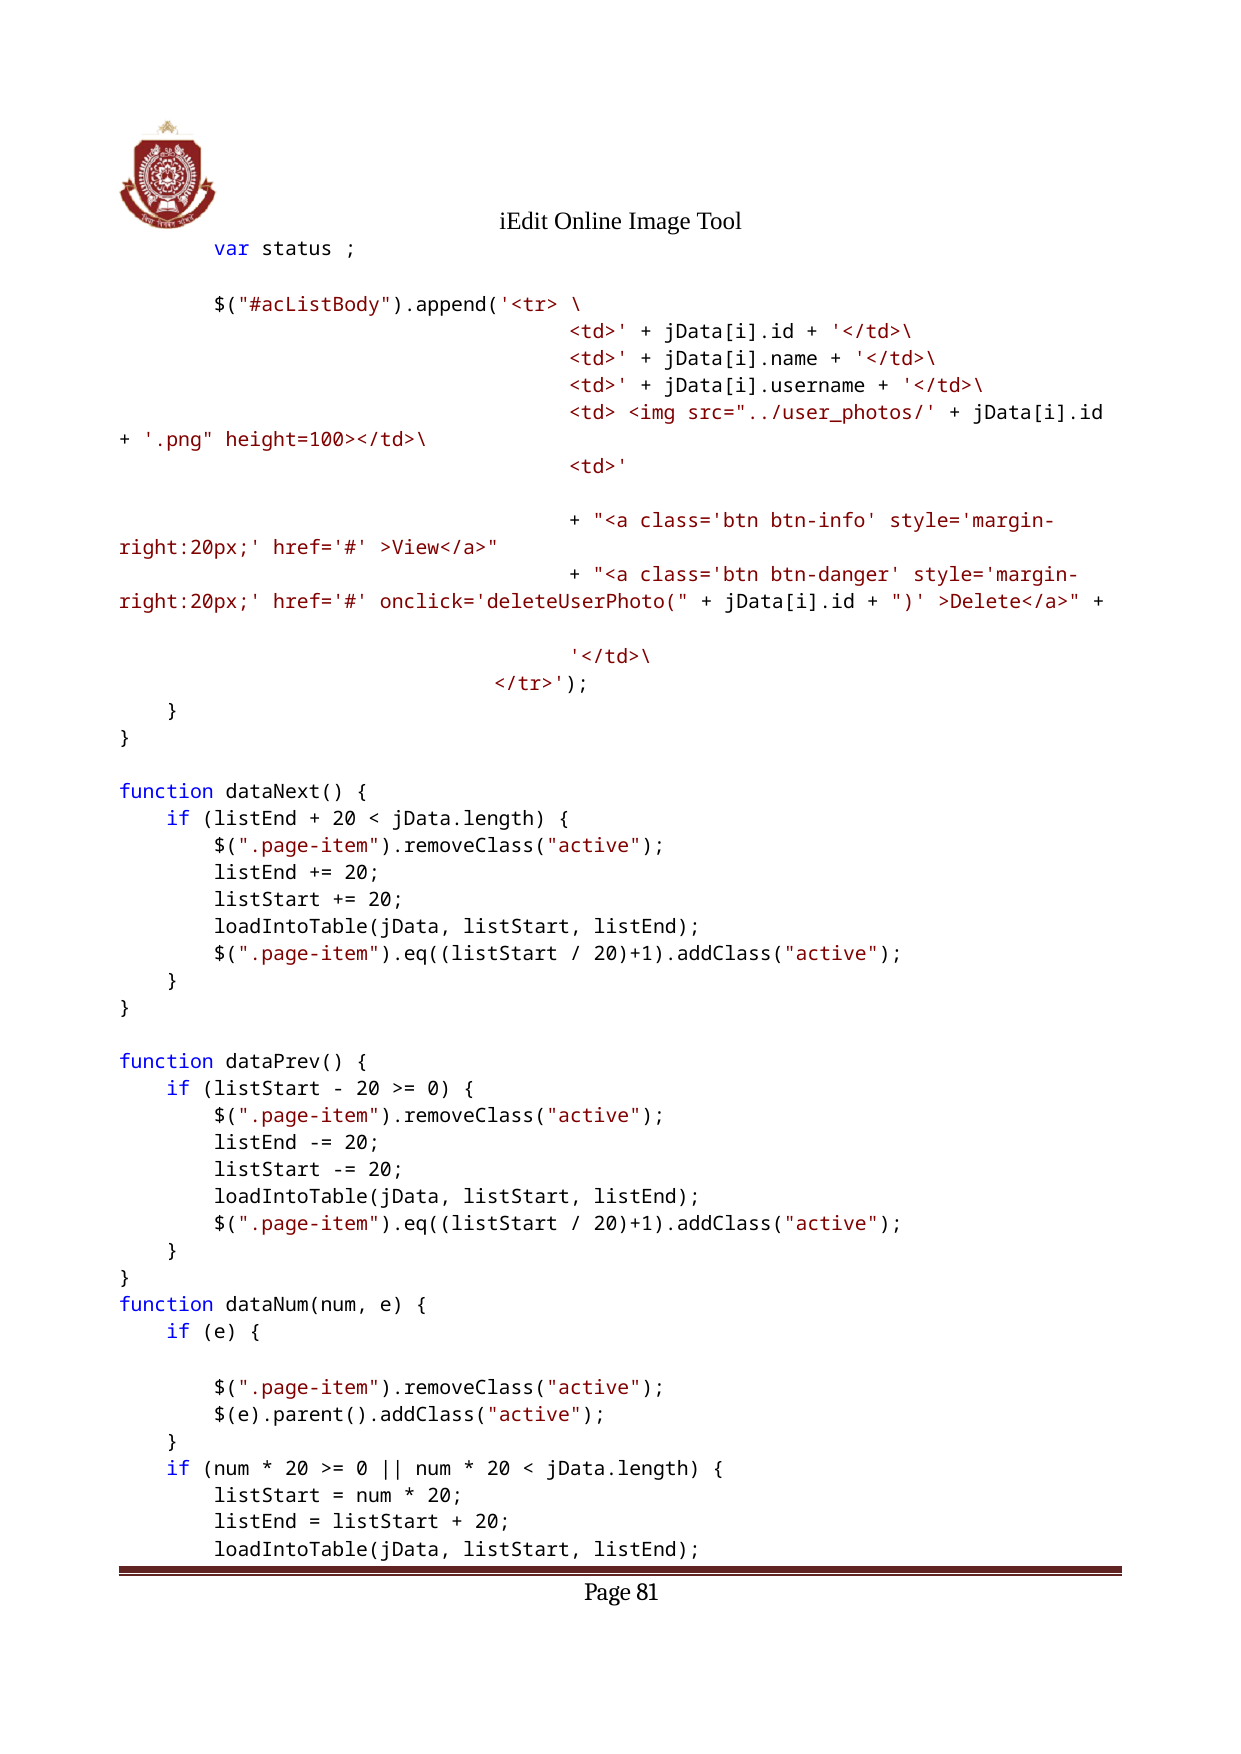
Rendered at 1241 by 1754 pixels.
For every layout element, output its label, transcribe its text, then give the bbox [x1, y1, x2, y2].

text } [118, 993, 1122, 1020]
text } [118, 1263, 1122, 1290]
text listEnd -= 20; [118, 1128, 1122, 1155]
text $(".page-item").removeClass("active"); [118, 832, 1122, 858]
picture [118, 118, 224, 229]
text if (e) { [118, 1317, 1122, 1344]
text <td>' + jData[i].id + '</td>\ [118, 317, 1122, 344]
text <td> <img src="../user_photos/' + jData[i].id + '.png" height=100></td>\ [118, 398, 1122, 452]
text if (num * 20 >= 0 || num * 20 < jData.length) { [118, 1454, 1122, 1481]
text + "<a class='btn btn-info' style='margin-right:20px;' href='#' >View</a>" [118, 506, 1122, 560]
text loadIntoTable(jData, listStart, listEnd); [118, 1535, 1122, 1562]
text listStart += 20; [118, 886, 1122, 912]
text } [118, 966, 1122, 993]
text $(".page-item").eq((listStart / 20)+1).addClass("active"); [118, 1209, 1122, 1236]
text loadIntoTable(jData, listStart, listEnd); [118, 1182, 1122, 1209]
text </tr>'); [118, 670, 1122, 697]
text $("#acListBody").append('<tr> \ [118, 290, 1122, 317]
text <td>' + jData[i].username + '</td>\ [118, 371, 1122, 398]
text listEnd += 20; [118, 858, 1122, 886]
text $(".page-item").eq((listStart / 20)+1).addClass("active"); [118, 939, 1122, 966]
text <td>' + jData[i].name + '</td>\ [118, 344, 1122, 371]
text listEnd = listStart + 20; [118, 1508, 1122, 1535]
text function dataNext() { [118, 778, 1122, 804]
text '</td>\ [118, 643, 1122, 670]
text function dataPrev() { [118, 1047, 1122, 1074]
text if (listStart - 20 >= 0) { [118, 1074, 1122, 1101]
text if (listEnd + 20 < jData.length) { [118, 804, 1122, 832]
text $(e).parent().addClass("active"); [118, 1400, 1122, 1427]
text $(".page-item").removeClass("active"); [118, 1101, 1122, 1128]
text } [118, 724, 1122, 751]
text listStart -= 20; [118, 1155, 1122, 1182]
text <td>' [118, 452, 1122, 479]
text } [118, 697, 1122, 724]
text loadIntoTable(jData, listStart, listEnd); [118, 912, 1122, 939]
text } [118, 1427, 1122, 1454]
text function dataNum(num, e) { [118, 1290, 1122, 1317]
text var status ; [118, 234, 1122, 261]
text } [118, 1236, 1122, 1263]
text listStart = num * 20; [118, 1481, 1122, 1508]
text $(".page-item").removeClass("active"); [118, 1373, 1122, 1400]
text + "<a class='btn btn-danger' style='margin-right:20px;' href='#' onclick='deleteUserPhoto(" + jData[i].id + ")' >Delete</a>" + [118, 560, 1122, 614]
